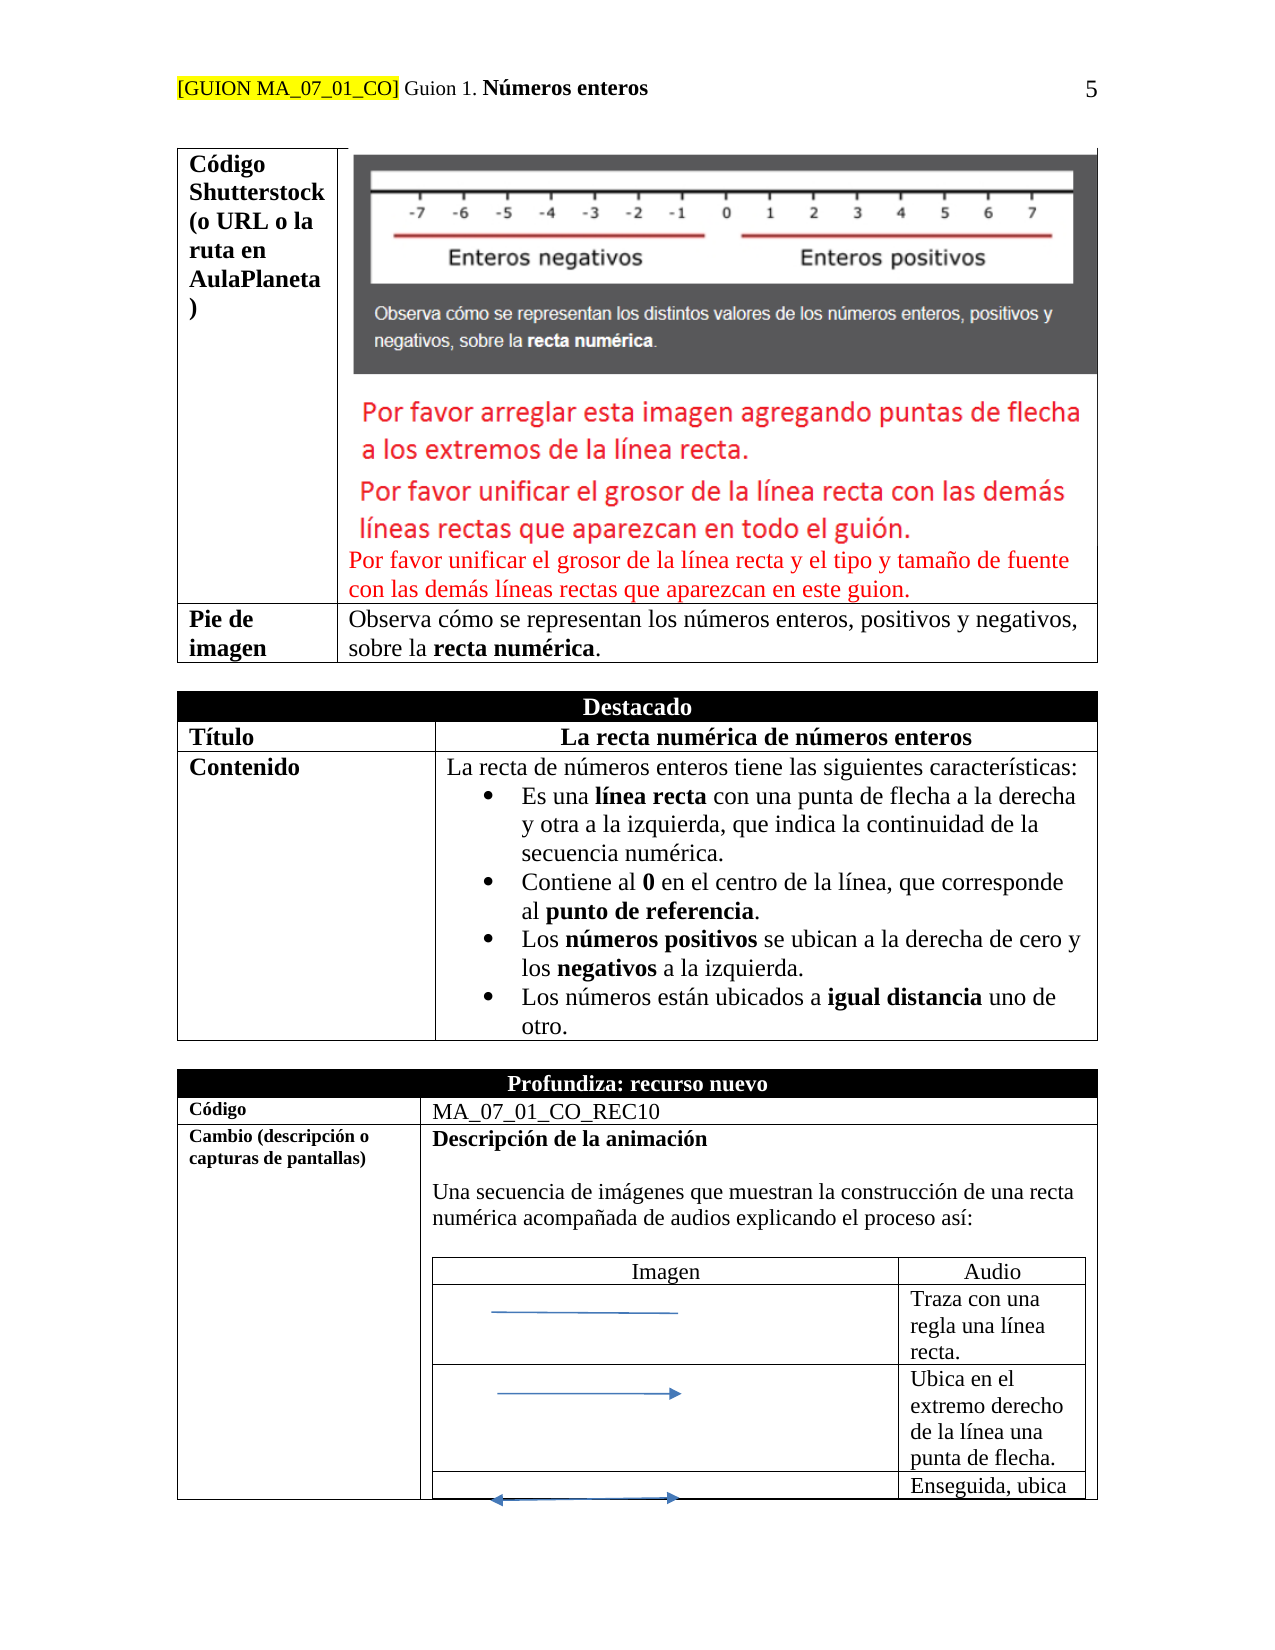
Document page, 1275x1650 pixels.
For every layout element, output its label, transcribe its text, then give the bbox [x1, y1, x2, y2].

table_cell Contenido [178, 752, 435, 1039]
table_cell Por favor unificar el grosor de la línea recta y el tipo y tamaño de fuente con las demás líneas rectas que aparezcan en este guion. [338, 149, 1097, 603]
table_cell Observa cómo se representan los números enteros, positivos y negativos, sobre la recta numérica. [338, 604, 1097, 662]
table_cell Código Shutterstock (o URL o la ruta en AulaPlaneta) [178, 149, 337, 603]
table_cell MA_07_01_CO_REC10 [421, 1098, 1097, 1124]
table_cell La recta de números enteros tiene las siguientes características: Es una línea recta con una punta de flecha a la derecha y otra a la izquierda, que indica la continuidad de la secuencia numérica. Contiene al 0 en el centro de la línea, que corresponde al punto de referencia. Los números positivos se ubican a la derecha de cero y los negativos a la izquierda. Los números están ubicados a igual distancia uno de otro. [436, 752, 1097, 1039]
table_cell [421, 1125, 1097, 1499]
table_header Profundiza: recurso nuevo [178, 1070, 1097, 1097]
table_cell Código [178, 1098, 420, 1124]
table_cell La recta numérica de números enteros [436, 722, 1097, 751]
picture [348, 148, 1098, 546]
table_cell Título [178, 722, 435, 751]
table_cell Pie de imagen [178, 604, 337, 662]
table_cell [178, 1125, 420, 1499]
table_header Destacado [178, 693, 1097, 721]
